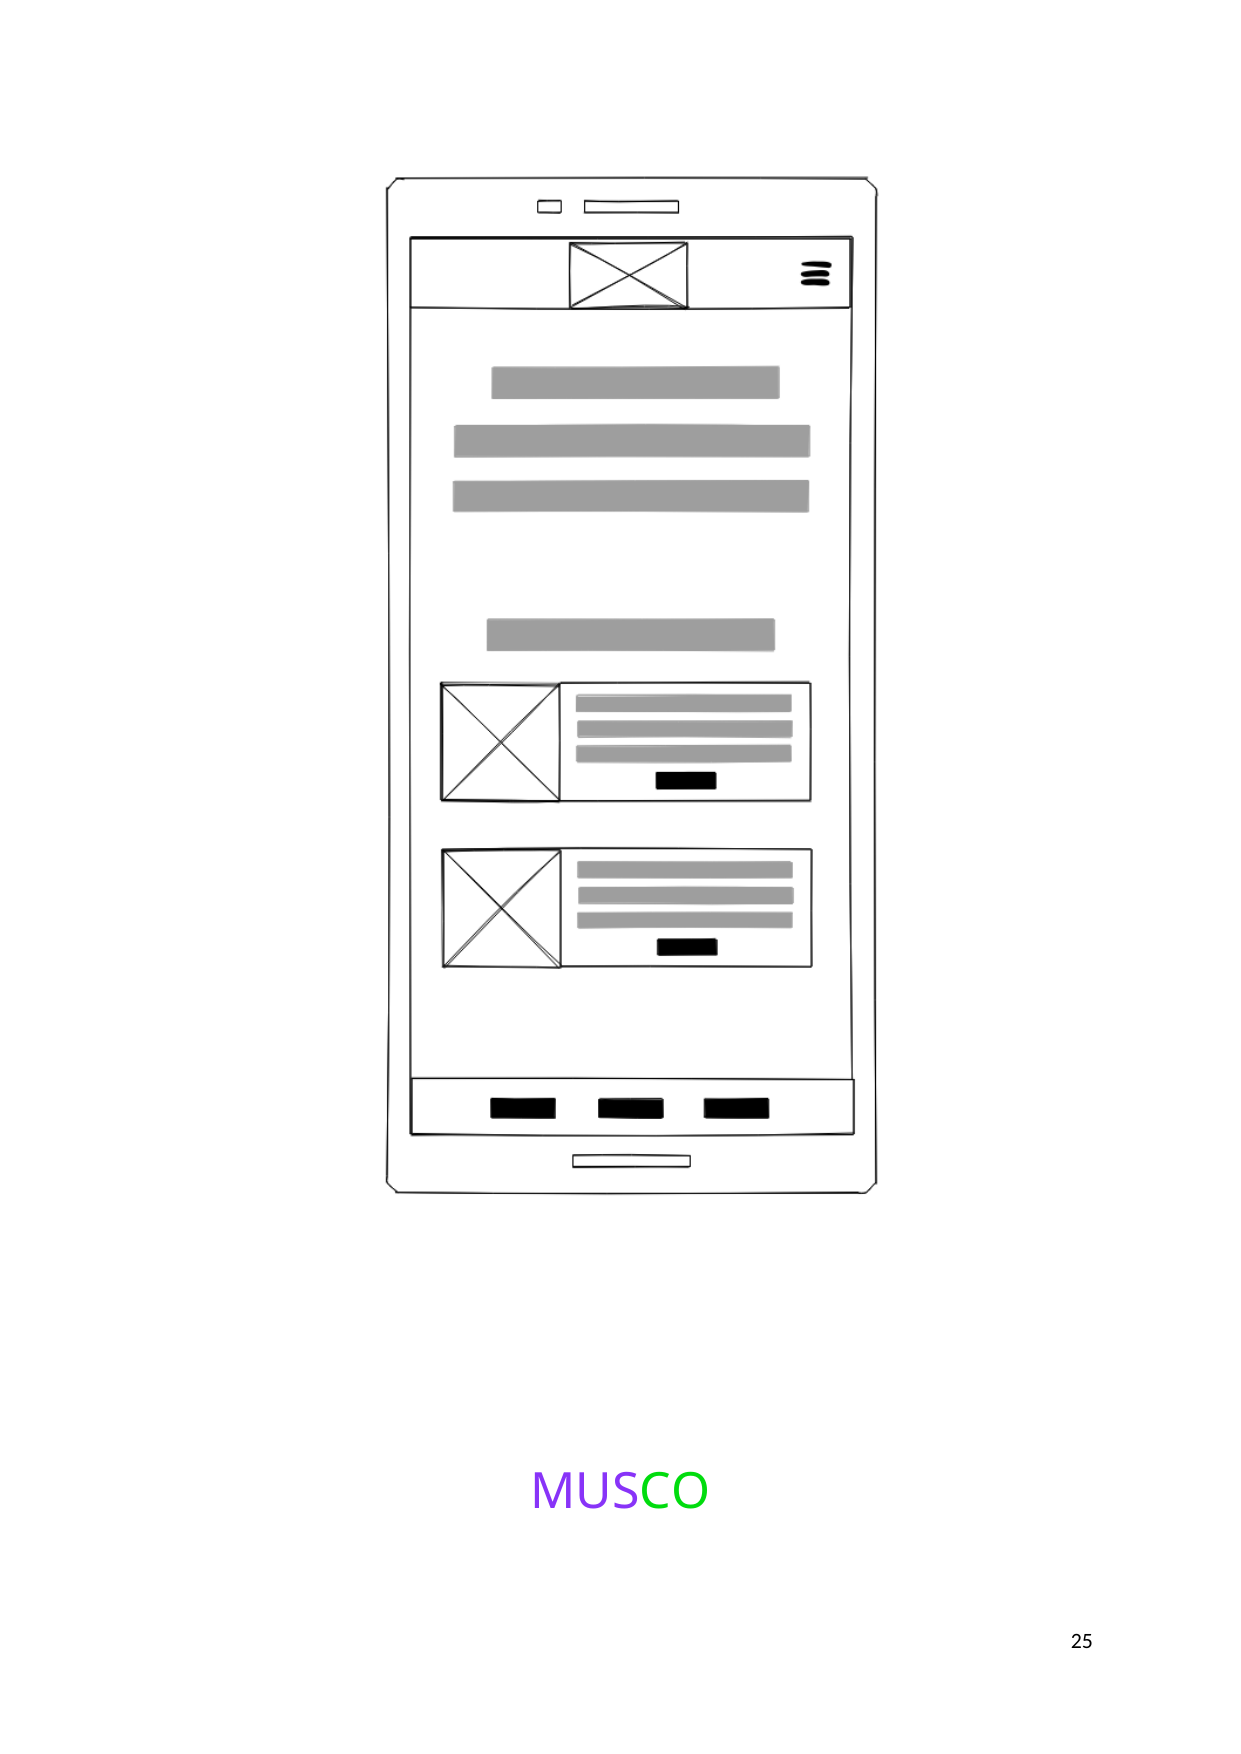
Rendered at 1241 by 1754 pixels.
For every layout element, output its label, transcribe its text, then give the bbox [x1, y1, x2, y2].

text MUSCO [148, 1327, 1093, 1524]
picture [305, 167, 933, 1321]
